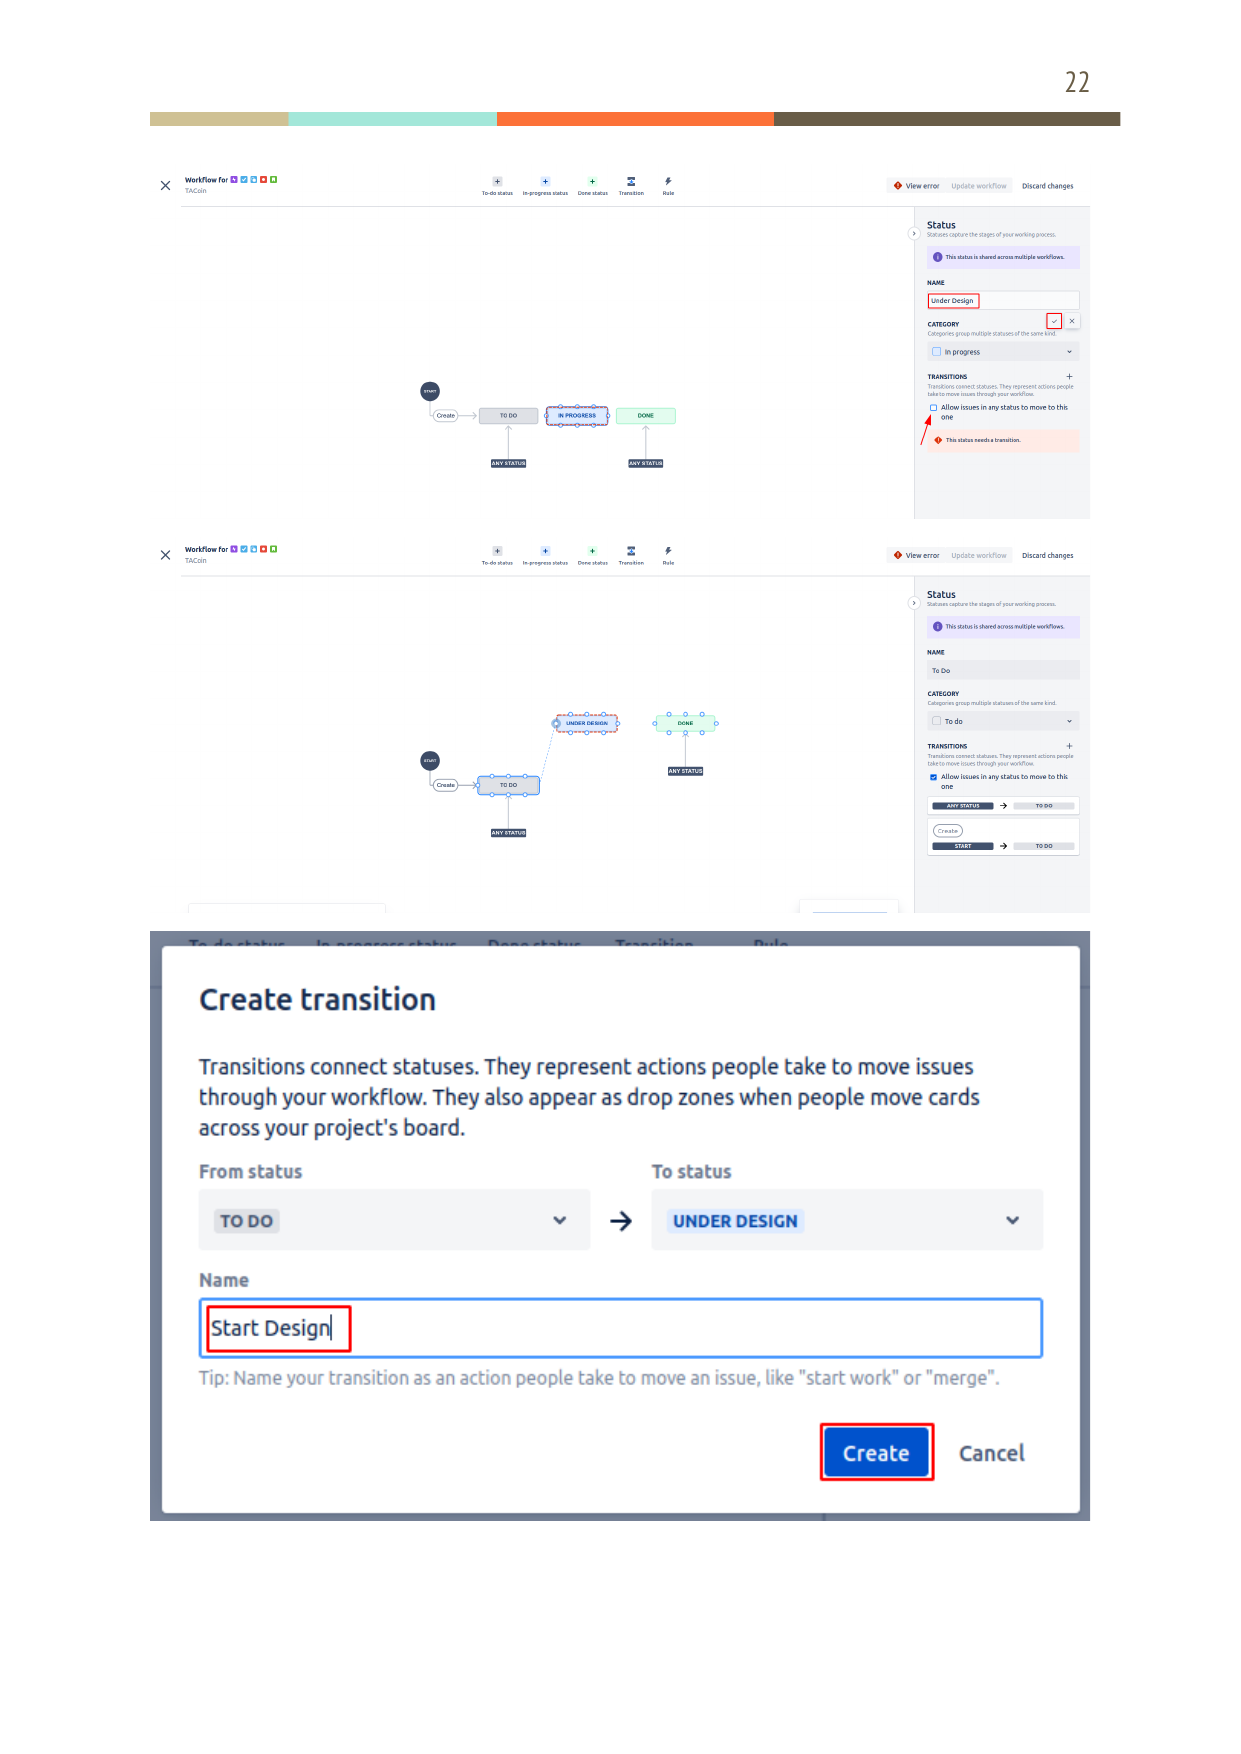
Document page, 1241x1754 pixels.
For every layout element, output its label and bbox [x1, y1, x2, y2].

picture [150, 931, 1091, 1521]
picture [150, 537, 1091, 913]
picture [150, 112, 1121, 126]
picture [150, 164, 1091, 519]
